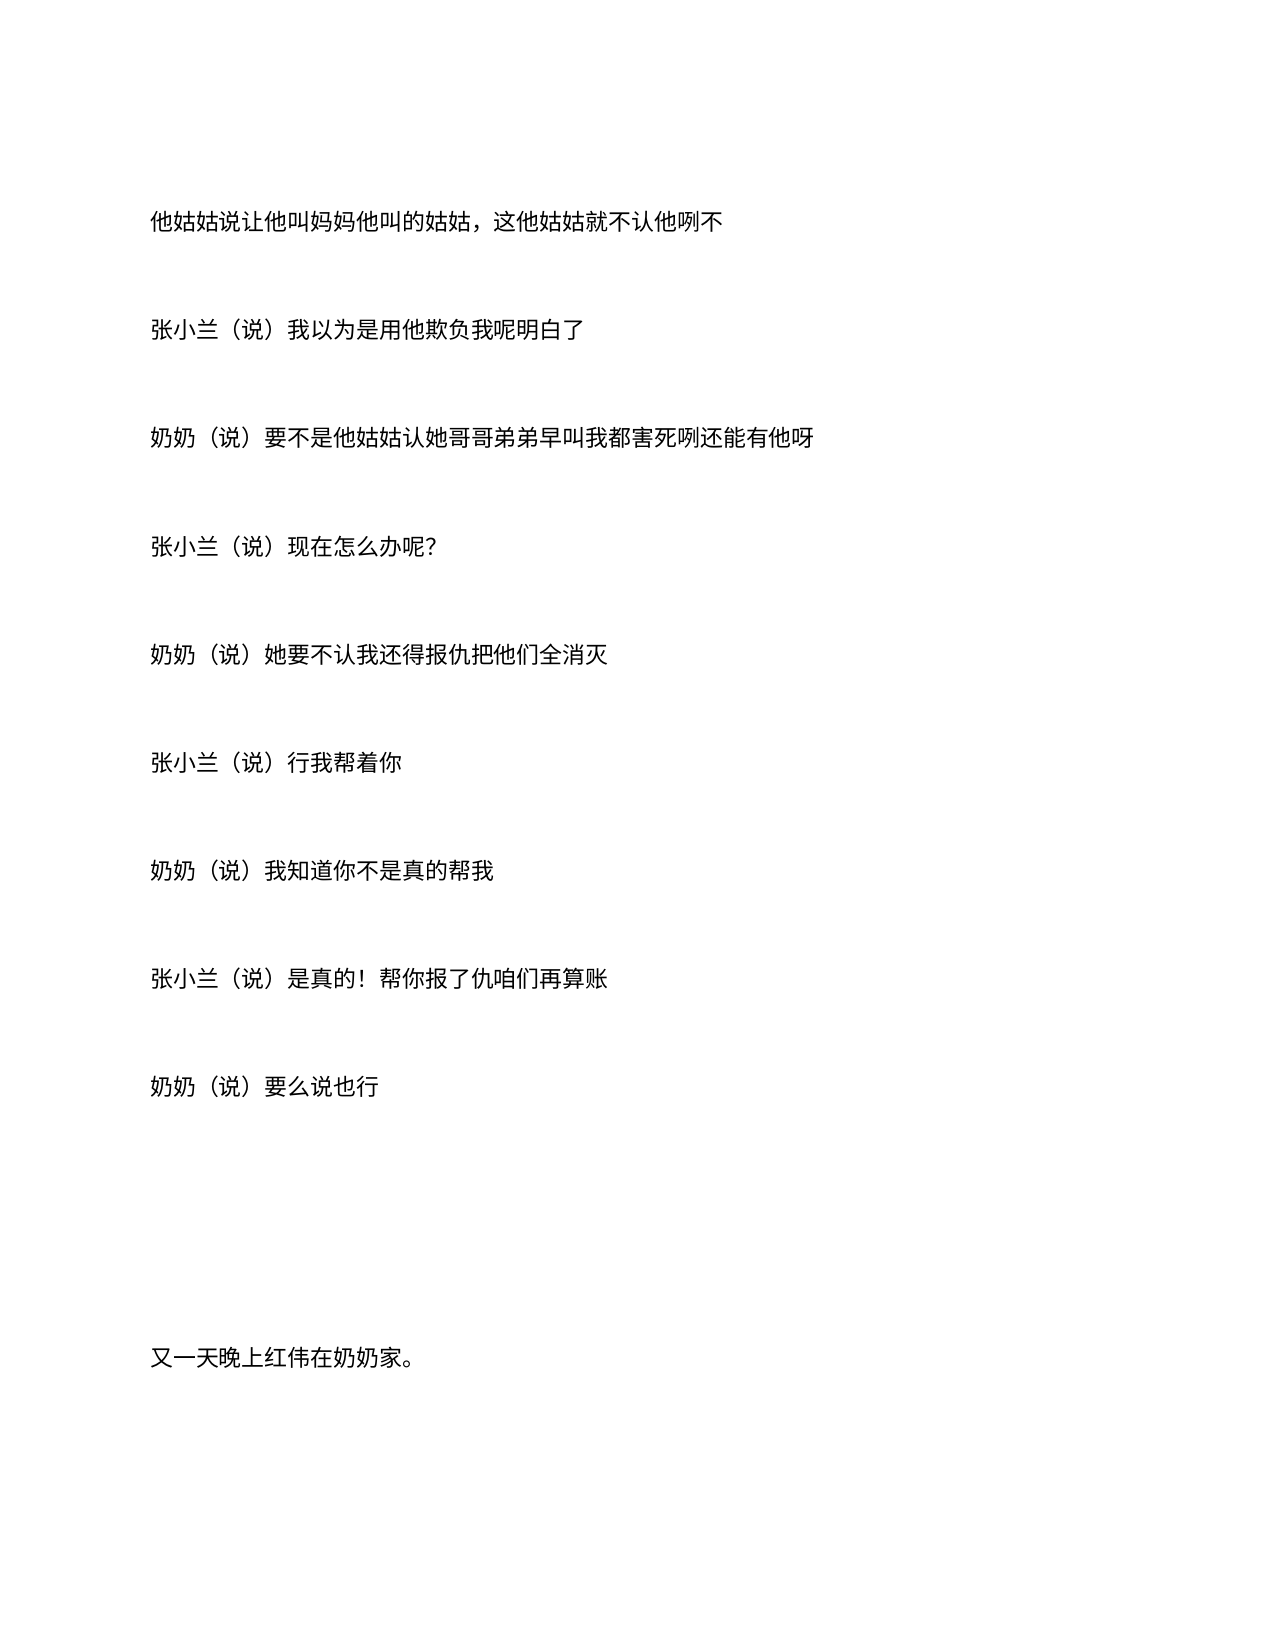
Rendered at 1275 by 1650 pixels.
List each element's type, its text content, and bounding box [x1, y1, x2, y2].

text 又一天晚上红伟在奶奶家。 [150, 1339, 1125, 1373]
text 奶奶（说）要么说也行 [150, 1069, 1125, 1102]
text 张小兰（说）是真的！帮你报了仇咱们再算账 [150, 961, 1125, 994]
text 奶奶（说）她要不认我还得报仇把他们全消灭 [150, 637, 1125, 670]
text 张小兰（说）我以为是用他欺负我呢明白了 [150, 312, 1125, 345]
text 奶奶（说）我知道你不是真的帮我 [150, 853, 1125, 886]
text 张小兰（说）行我帮着你 [150, 745, 1125, 778]
text 张小兰（说）现在怎么办呢？ [150, 528, 1125, 562]
text 他姑姑说让他叫妈妈他叫的姑姑，这他姑姑就不认他咧不 [150, 204, 1125, 237]
text 奶奶（说）要不是他姑姑认她哥哥弟弟早叫我都害死咧还能有他呀 [150, 420, 1125, 453]
